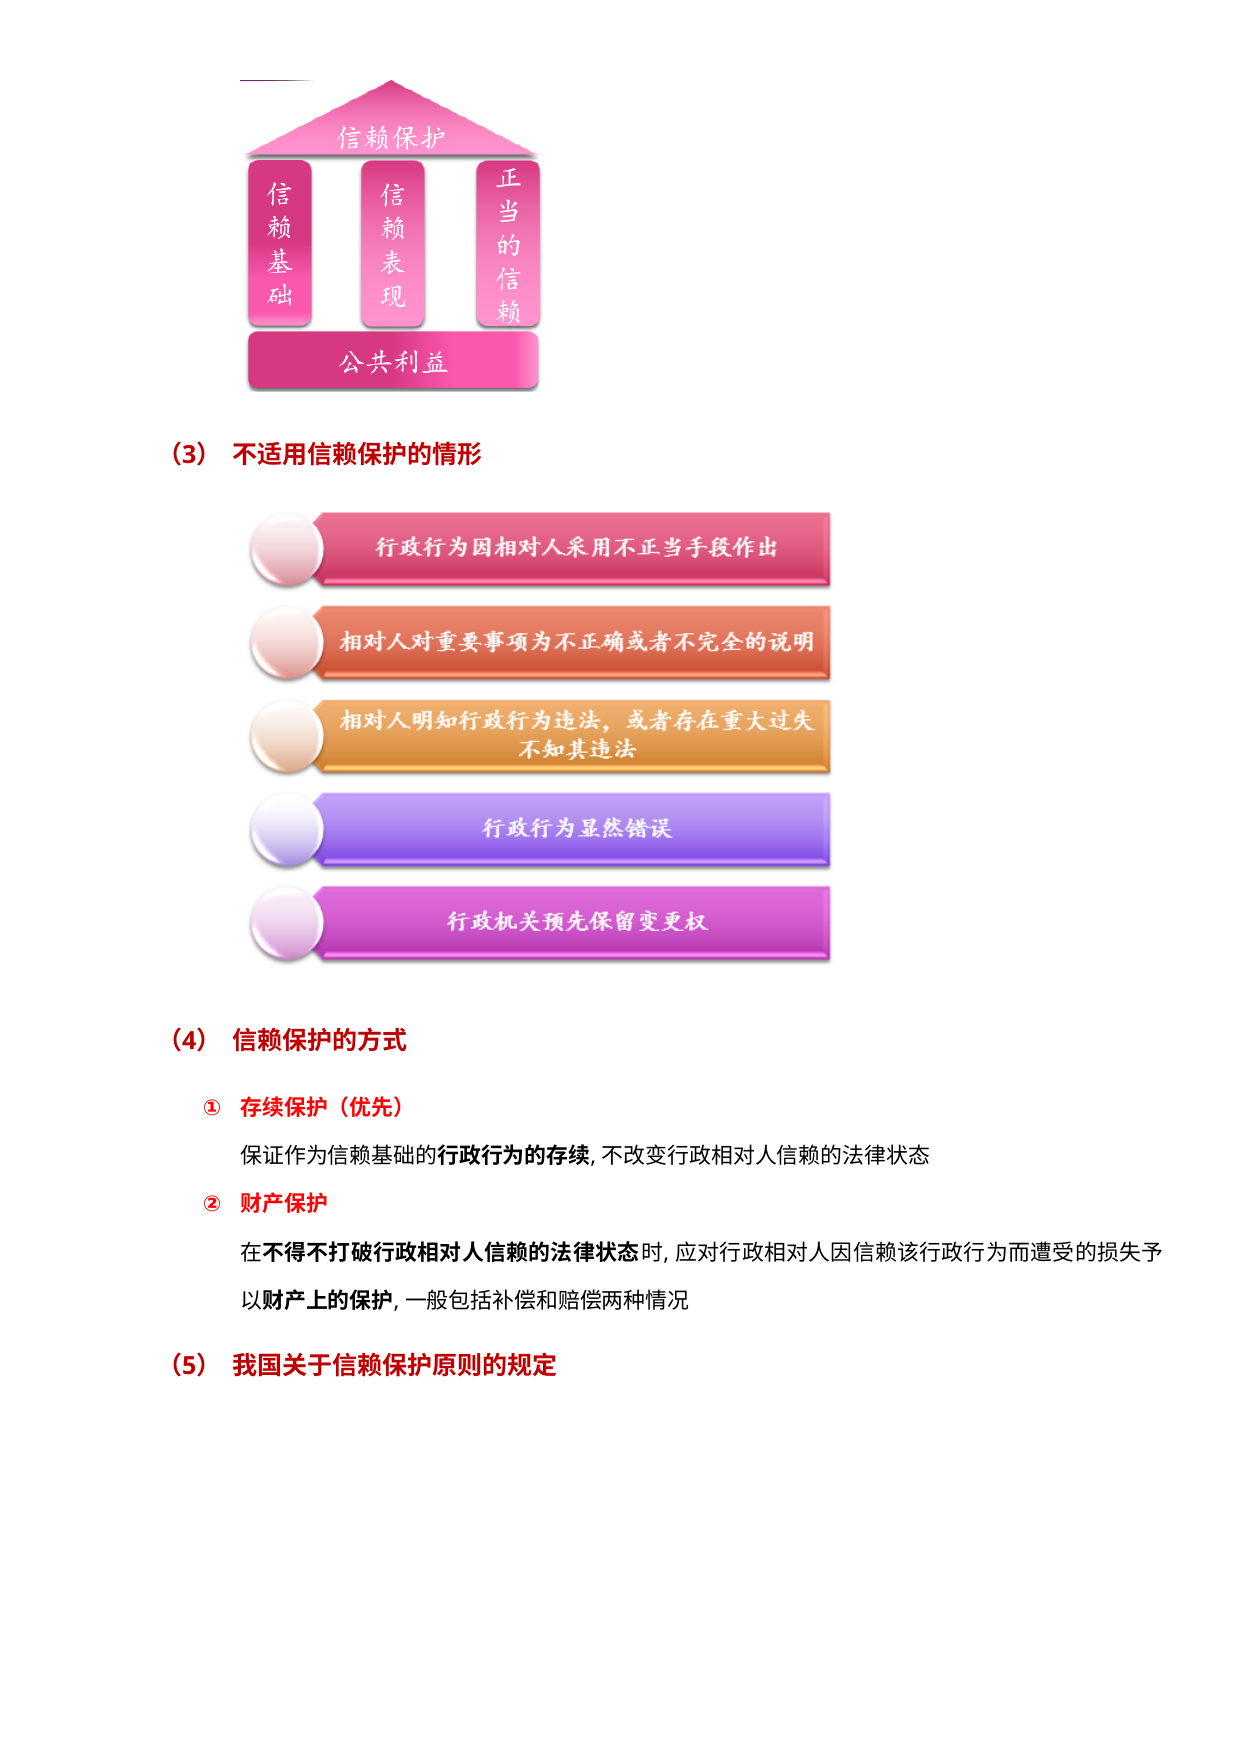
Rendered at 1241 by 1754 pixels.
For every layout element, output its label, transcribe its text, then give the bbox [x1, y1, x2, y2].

list 信赖保护的方式 [157, 1006, 1165, 1071]
list 我国关于信赖保护原则的规定 [157, 1331, 1165, 1396]
list 财产保护 [203, 1186, 1165, 1218]
list 不适用信赖保护的情形 [157, 421, 1165, 486]
list 保证作为信赖基础的行政行为的存续, 不改变行政相对人信赖的法律状态 [240, 1138, 1165, 1170]
list 在不得不打破行政相对人信赖的法律状态时, 应对行政相对人因信赖该行政行为而遭受的损失予以财产上的保护, 一般包括补偿和赔偿两种情况 [240, 1234, 1165, 1316]
picture [240, 80, 548, 392]
list 存续保护（优先） [203, 1089, 1165, 1122]
picture [231, 503, 852, 980]
